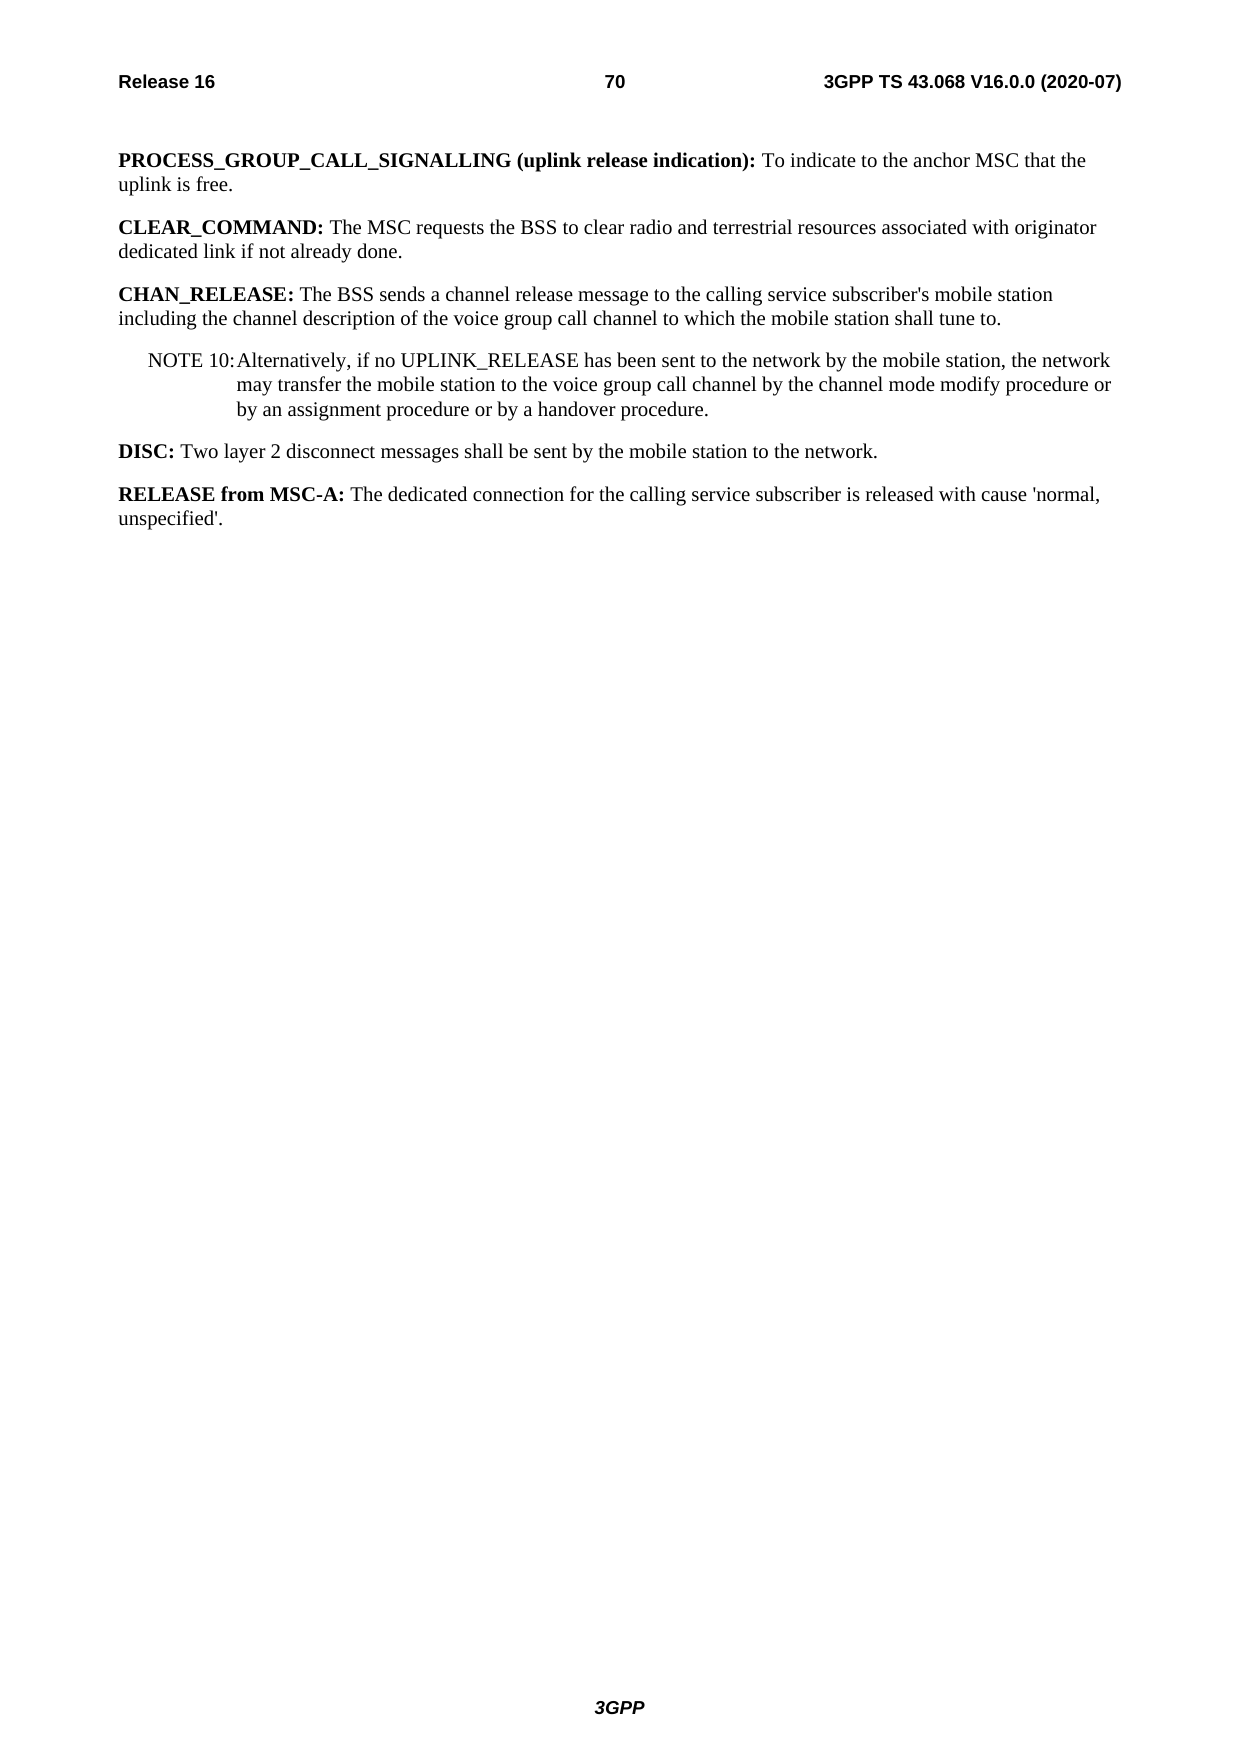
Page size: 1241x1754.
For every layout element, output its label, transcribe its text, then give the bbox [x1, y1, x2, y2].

text NOTE 10: Alternatively, if no UPLINK_RELEASE has been sent to the network by the mobile station, the network may transfer the mobile station to the voice group call channel by the channel mode modify procedure or by an assignment procedure or by a handover procedure. [148, 348, 1122, 421]
text DISC: Two layer 2 disconnect messages shall be sent by the mobile station to the network. [118, 439, 1122, 463]
text RELEASE from MSC-A: The dedicated connection for the calling service subscriber is released with cause 'normal, unspecified'. [118, 482, 1122, 530]
text CHAN_RELEASE: The BSS sends a channel release message to the calling service subscriber's mobile station including the channel description of the voice group call channel to which the mobile station shall tune to. [118, 281, 1122, 329]
text PROCESS_GROUP_CALL_SIGNALLING (uplink release indication): To indicate to the anchor MSC that the uplink is free. [118, 148, 1122, 196]
text CLEAR_COMMAND: The MSC requests the BSS to clear radio and terrestrial resources associated with originator dedicated link if not already done. [118, 214, 1122, 263]
